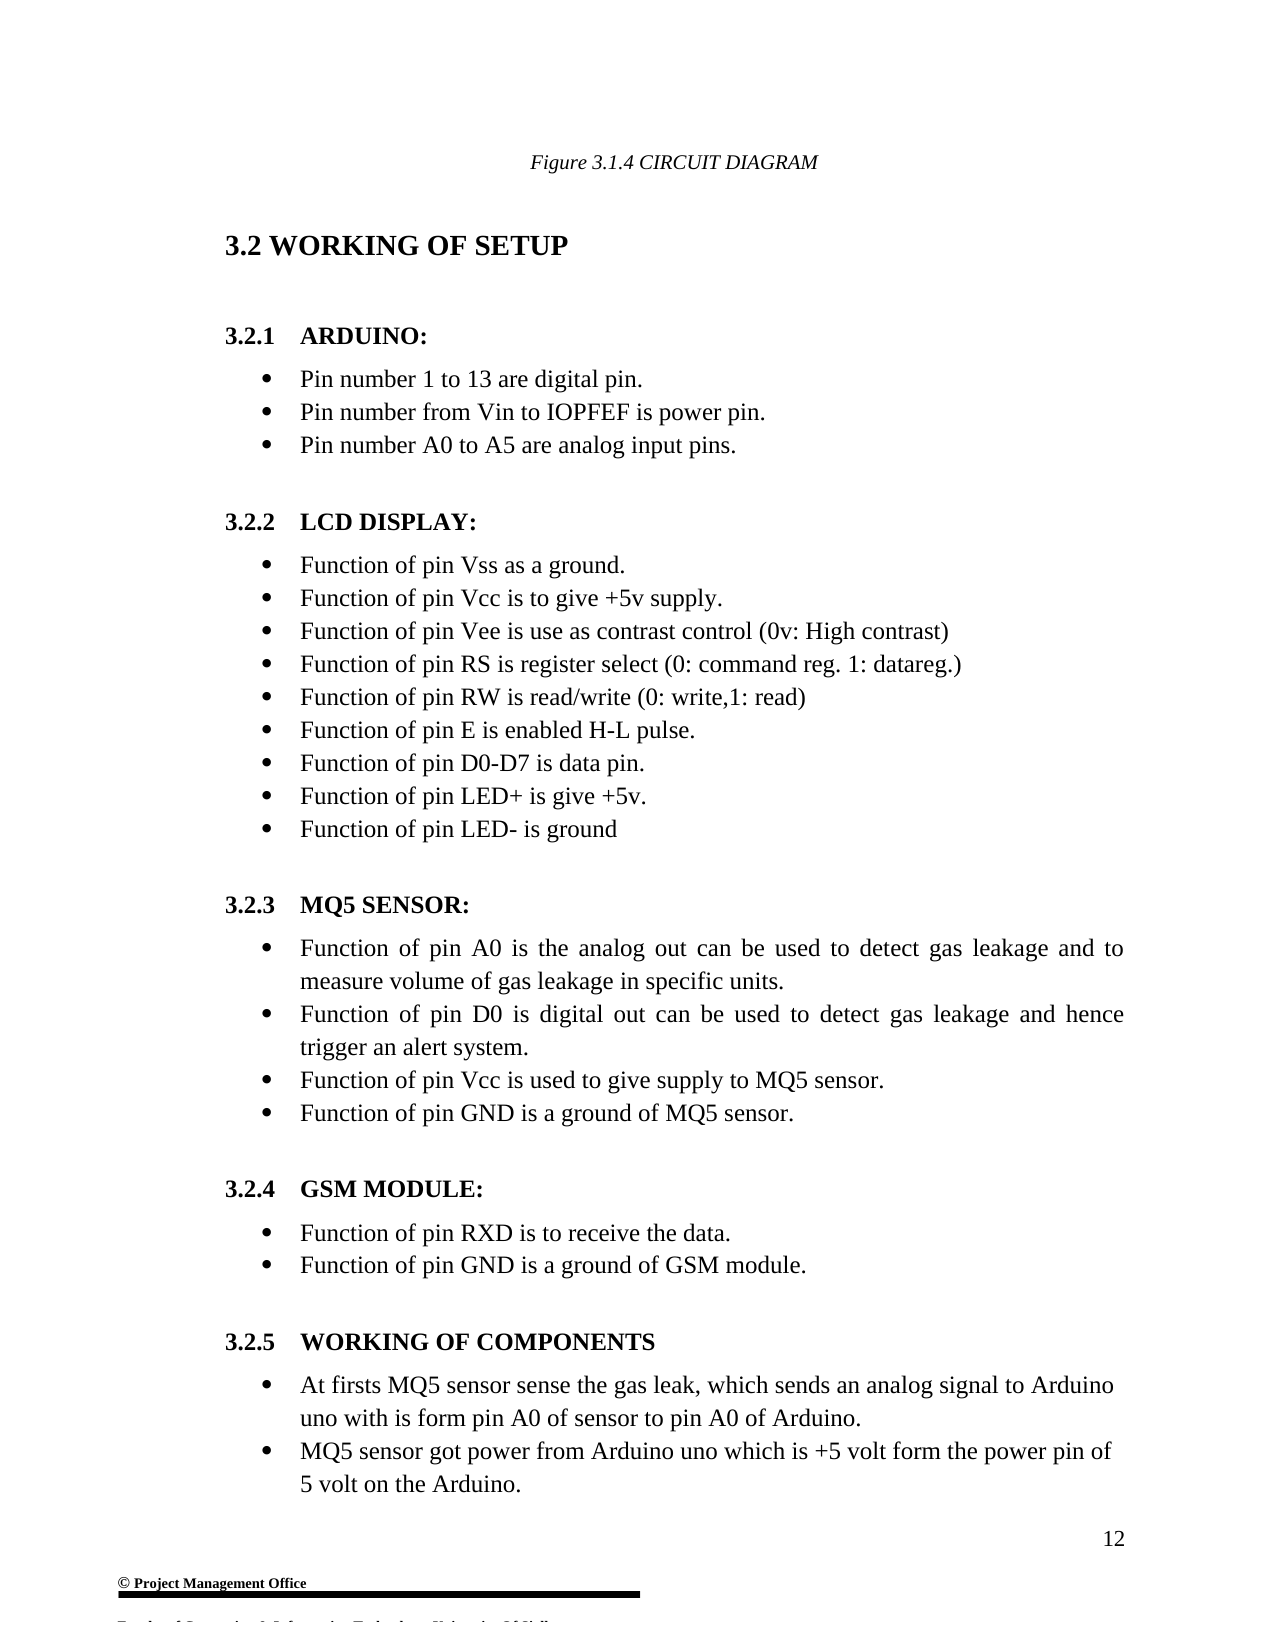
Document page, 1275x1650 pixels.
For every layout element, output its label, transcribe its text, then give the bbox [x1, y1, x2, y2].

list Function of pin Vee is use as contrast control (0v: High contrast) [262, 616, 1125, 644]
subtitle 3.2.4 GSM MODULE: [225, 1174, 1125, 1203]
subtitle 3.2 WORKING OF SETUP [225, 228, 1125, 261]
list Function of pin LED- is ground [262, 814, 1125, 843]
list Pin number from Vin to IOPFEF is power pin. [262, 397, 1125, 426]
list Function of pin RXD is to receive the data. [262, 1218, 1125, 1246]
list Function of pin GND is a ground of MQ5 sensor. [262, 1098, 1125, 1127]
list Function of pin LED+ is give +5v. [262, 781, 1125, 810]
text Figure 3.1.4 CIRCUIT DIAGRAM [225, 150, 1125, 174]
subtitle 3.2.1 ARDUINO: [225, 321, 1125, 350]
list MQ5 sensor got power from Arduino uno which is +5 volt form the power pin of 5 volt on the Arduino. [262, 1436, 1125, 1498]
list Function of pin Vss as a ground. [262, 550, 1125, 578]
list Function of pin A0 is the analog out can be used to detect gas leakage and to measure volume of gas leakage in specific units. [262, 933, 1125, 995]
list Pin number 1 to 13 are digital pin. [262, 364, 1125, 393]
list Function of pin RW is read/write (0: write,1: read) [262, 682, 1125, 711]
list Pin number A0 to A5 are analog input pins. [262, 431, 1125, 459]
list Function of pin D0-D7 is data pin. [262, 748, 1125, 777]
subtitle 3.2.5 WORKING OF COMPONENTS [225, 1327, 1125, 1356]
list Function of pin RS is register select (0: command reg. 1: datareg.) [262, 649, 1125, 678]
list Function of pin D0 is digital out can be used to detect gas leakage and hence trigger an alert system. [262, 999, 1125, 1061]
list Function of pin E is enabled H-L pulse. [262, 715, 1125, 744]
list Function of pin GND is a ground of GSM module. [262, 1251, 1125, 1279]
list At firsts MQ5 sensor sense the gas leak, which sends an analog signal to Arduino uno with is form pin A0 of sensor to pin A0 of Arduino. [262, 1370, 1125, 1432]
subtitle 3.2.2 LCD DISPLAY: [225, 507, 1125, 535]
list Function of pin Vcc is to give +5v supply. [262, 583, 1125, 612]
list Function of pin Vcc is used to give supply to MQ5 sensor. [262, 1065, 1125, 1094]
subtitle 3.2.3 MQ5 SENSOR: [225, 890, 1125, 919]
